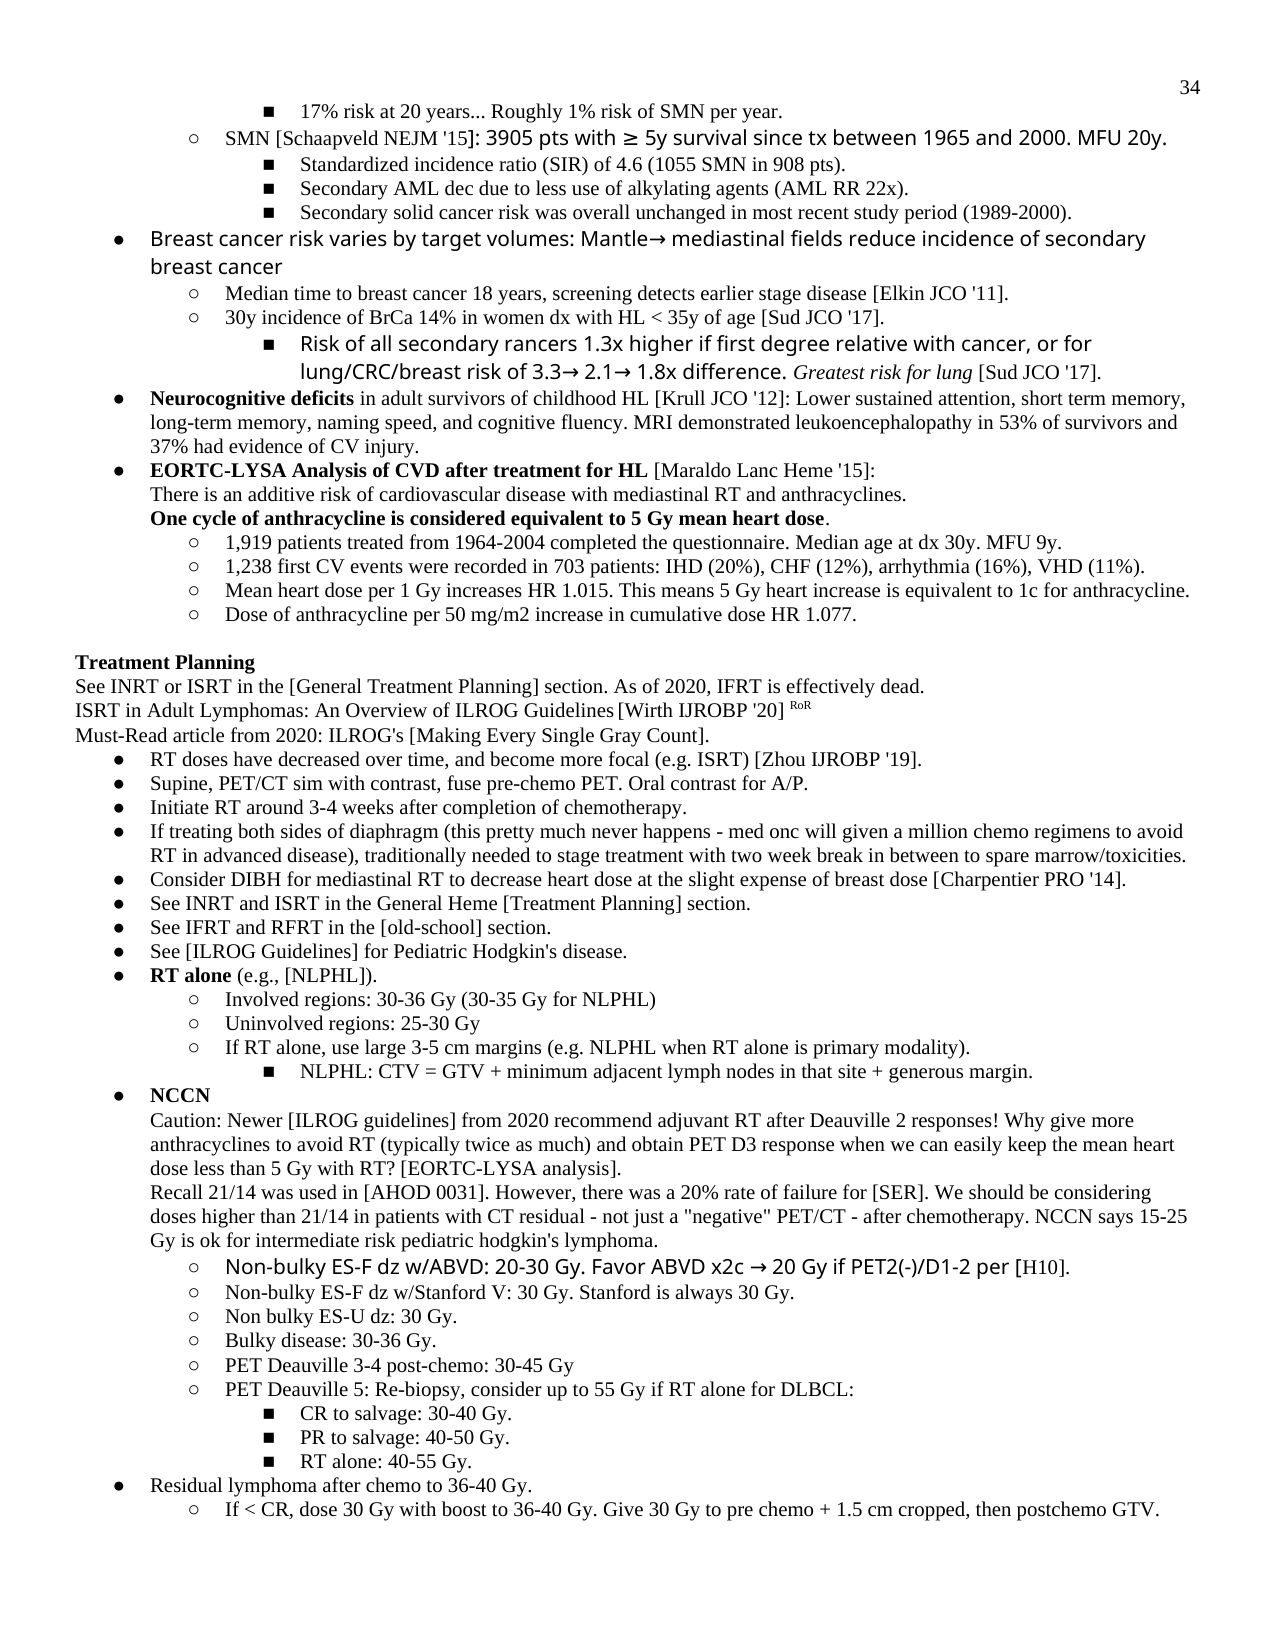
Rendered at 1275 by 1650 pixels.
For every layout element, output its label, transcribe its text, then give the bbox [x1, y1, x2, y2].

text Recall 21/14 was used in [AHOD 0031]. However, there was a 20% rate of failure for [SER]. We should be considering doses higher than 21/14 in patients with CT residual - not just a "negative" PET/CT - after chemotherapy. NCCN says 15-25 Gy is ok for intermediate risk pediatric hodgkin's lymphoma. [150, 1180, 1200, 1252]
list EORTC-LYSA Analysis of CVD after treatment for HL [Maraldo Lanc Heme '15]: [112, 458, 1200, 482]
list 1,238 first CV events were recorded in 703 patients: IHD (20%), CHF (12%), arrhythmia (16%), VHD (11%). [187, 554, 1200, 578]
list CR to salvage: 30-40 Gy. [262, 1401, 1200, 1425]
list PET Deauville 5: Re-biopsy, consider up to 55 Gy if RT alone for DLBCL: [187, 1377, 1200, 1401]
subtitle Treatment Planning [75, 650, 1200, 674]
text See INRT or ISRT in the [General Treatment Planning] section. As of 2020, IFRT is effectively dead. [75, 674, 1200, 698]
list Supine, PET/CT sim with contrast, fuse pre-chemo PET. Oral contrast for A/P. [112, 771, 1200, 795]
list RT alone: 40-55 Gy. [262, 1449, 1200, 1473]
list See IFRT and RFRT in the [old-school] section. [112, 915, 1200, 939]
list Secondary solid cancer risk was overall unchanged in most recent study period (1989-2000). [262, 200, 1200, 224]
list Breast cancer risk varies by target volumes: Mantle→ mediastinal fields reduce incidence of secondary breast cancer [112, 224, 1200, 281]
text There is an additive risk of cardiovascular disease with mediastinal RT and anthracyclines. [150, 482, 1200, 506]
list Standardized incidence ratio (SIR) of 4.6 (1055 SMN in 908 pts). [262, 152, 1200, 176]
list Dose of anthracycline per 50 mg/m2 increase in cumulative dose HR 1.077. [187, 602, 1200, 626]
list Initiate RT around 3-4 weeks after completion of chemotherapy. [112, 795, 1200, 819]
list Risk of all secondary rancers 1.3x higher if first degree relative with cancer, or for lung/CRC/breast risk of 3.3→ 2.1→ 1.8x difference. Greatest risk for lung [Sud JCO '17]. [262, 329, 1200, 386]
text One cycle of anthracycline is considered equivalent to 5 Gy mean heart dose. [150, 506, 1200, 530]
list If < CR, dose 30 Gy with boost to 36-40 Gy. Give 30 Gy to pre chemo + 1.5 cm cropped, then postchemo GTV. [187, 1497, 1200, 1521]
list Median time to breast cancer 18 years, screening detects earlier stage disease [Elkin JCO '11]. [187, 281, 1200, 305]
text Caution: Newer [ILROG guidelines] from 2020 recommend adjuvant RT after Deauville 2 responses! Why give more anthracyclines to avoid RT (typically twice as much) and obtain PET D3 response when we can easily keep the mean heart dose less than 5 Gy with RT? [EORTC-LYSA analysis]. [150, 1107, 1200, 1180]
list Consider DIBH for mediastinal RT to decrease heart dose at the slight expense of breast dose [Charpentier PRO '14]. [112, 867, 1200, 891]
list 1,919 patients treated from 1964-2004 completed the questionnaire. Median age at dx 30y. MFU 9y. [187, 530, 1200, 554]
list 30y incidence of BrCa 14% in women dx with HL < 35y of age [Sud JCO '17]. [187, 305, 1200, 329]
list Residual lymphoma after chemo to 36-40 Gy. [112, 1473, 1200, 1497]
list SMN [Schaapveld NEJM '15]: 3905 pts with ≥ 5y survival since tx between 1965 and 2000. MFU 20y. [187, 123, 1200, 152]
list Non-bulky ES-F dz w/ABVD: 20-30 Gy. Favor ABVD x2c → 20 Gy if PET2(-)/D1-2 per [H10]. [187, 1252, 1200, 1280]
list If RT alone, use large 3-5 cm margins (e.g. NLPHL when RT alone is primary modality). [187, 1035, 1200, 1059]
list Neurocognitive deficits in adult survivors of childhood HL [Krull JCO '12]: Lower sustained attention, short term memory, long-term memory, naming speed, and cognitive fluency. MRI demonstrated leukoencephalopathy in 53% of survivors and 37% had evidence of CV injury. [112, 386, 1200, 458]
list RT alone (e.g., [NLPHL]). [112, 963, 1200, 987]
list NLPHL: CTV = GTV + minimum adjacent lymph nodes in that site + generous margin. [262, 1059, 1200, 1083]
list See INRT and ISRT in the General Heme [Treatment Planning] section. [112, 891, 1200, 915]
list Non-bulky ES-F dz w/Stanford V: 30 Gy. Stanford is always 30 Gy. [187, 1280, 1200, 1304]
list Uninvolved regions: 25-30 Gy [187, 1011, 1200, 1035]
list RT doses have decreased over time, and become more focal (e.g. ISRT) [Zhou IJROBP '19]. [112, 747, 1200, 771]
text Must-Read article from 2020: ILROG's [Making Every Single Gray Count]. [75, 722, 1200, 747]
list If treating both sides of diaphragm (this pretty much never happens - med onc will given a million chemo regimens to avoid RT in advanced disease), traditionally needed to stage treatment with two week break in between to spare marrow/toxicities. [112, 819, 1200, 867]
list PET Deauville 3-4 post-chemo: 30-45 Gy [187, 1352, 1200, 1377]
list Secondary AML dec due to less use of alkylating agents (AML RR 22x). [262, 176, 1200, 200]
text ISRT in Adult Lymphomas: An Overview of ILROG Guidelines [Wirth IJROBP '20] RoR [75, 698, 1200, 722]
list Bulky disease: 30-36 Gy. [187, 1328, 1200, 1352]
list See [ILROG Guidelines] for Pediatric Hodgkin's disease. [112, 939, 1200, 963]
list NCCN [112, 1083, 1200, 1107]
list 17% risk at 20 years... Roughly 1% risk of SMN per year. [262, 99, 1200, 123]
list Non bulky ES-U dz: 30 Gy. [187, 1304, 1200, 1328]
list Mean heart dose per 1 Gy increases HR 1.015. This means 5 Gy heart increase is equivalent to 1c for anthracycline. [187, 578, 1200, 602]
list PR to salvage: 40-50 Gy. [262, 1425, 1200, 1449]
list Involved regions: 30-36 Gy (30-35 Gy for NLPHL) [187, 987, 1200, 1011]
